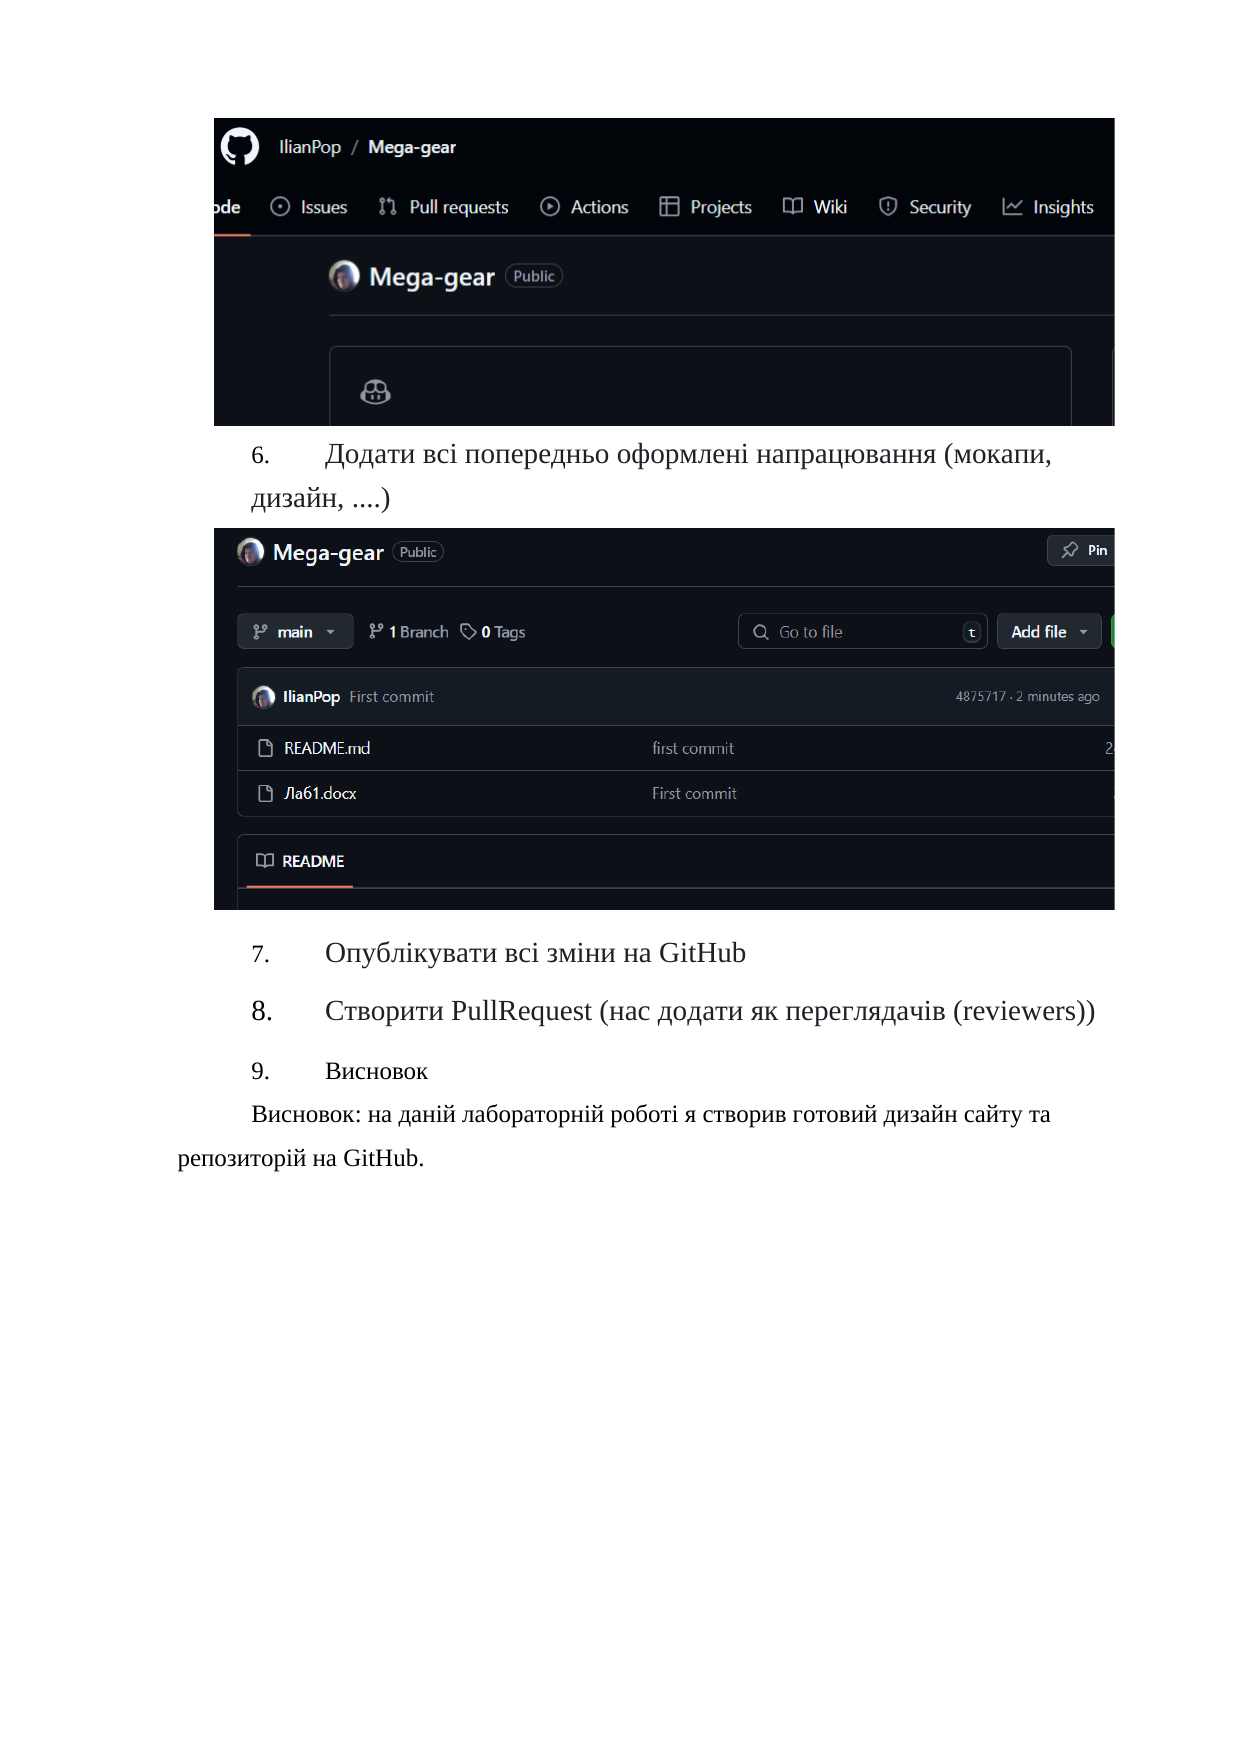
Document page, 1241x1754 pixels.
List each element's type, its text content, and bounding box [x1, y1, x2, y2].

list Створити PullRequest (нас додати як переглядачів (reviewers)) [251, 983, 1152, 1027]
picture [214, 528, 1115, 910]
picture [214, 118, 1115, 426]
list Висновок [251, 1041, 1152, 1085]
text Висновок: на даній лабораторній роботі я створив готовий дизайн сайту та репозиторій на GitHub. [177, 1099, 1152, 1171]
